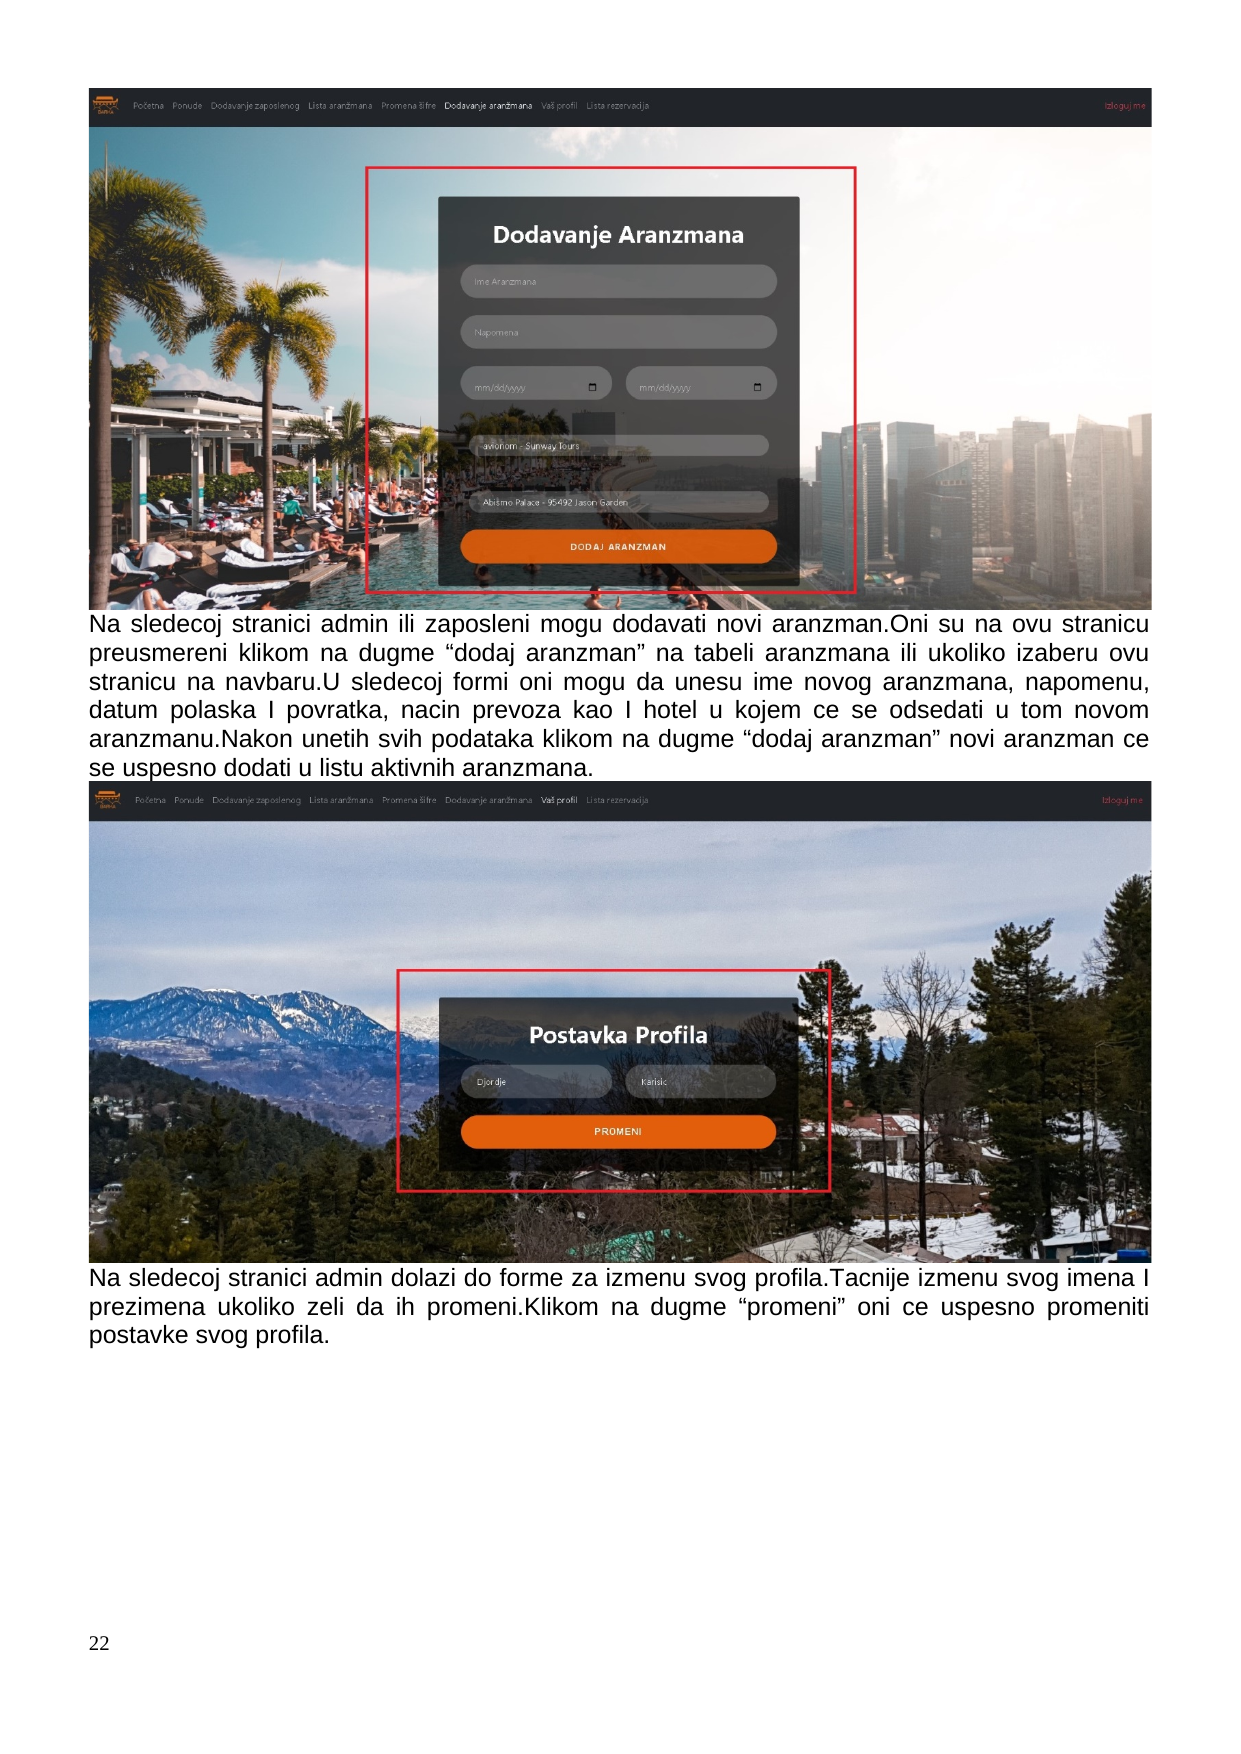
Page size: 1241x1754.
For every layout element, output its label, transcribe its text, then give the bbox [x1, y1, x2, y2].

text Na sledecoj stranici admin dolazi do forme za izmenu svog profila.Tacnije izmenu svog imena I prezimena ukoliko zeli da ih promeni.Klikom na dugme “promeni” oni ce uspesno promeniti postavke svog profila. [89, 1263, 1152, 1349]
text Na sledecoj stranici admin ili zaposleni mogu dodavati novi aranzman.Oni su na ovu stranicu preusmereni klikom na dugme “dodaj aranzman” na tabeli aranzmana ili ukoliko izaberu ovu stranicu na navbaru.U sledecoj formi oni mogu da unesu ime novog aranzmana, napomenu, datum polaska I povratka, nacin prevoza kao I hotel u kojem ce se odsedati u tom novom aranzmanu.Nakon unetih svih podataka klikom na dugme “dodaj aranzman” novi aranzman ce se uspesno dodati u listu aktivnih aranzmana. [89, 610, 1152, 781]
picture [88, 88, 1152, 610]
picture [88, 781, 1152, 1263]
